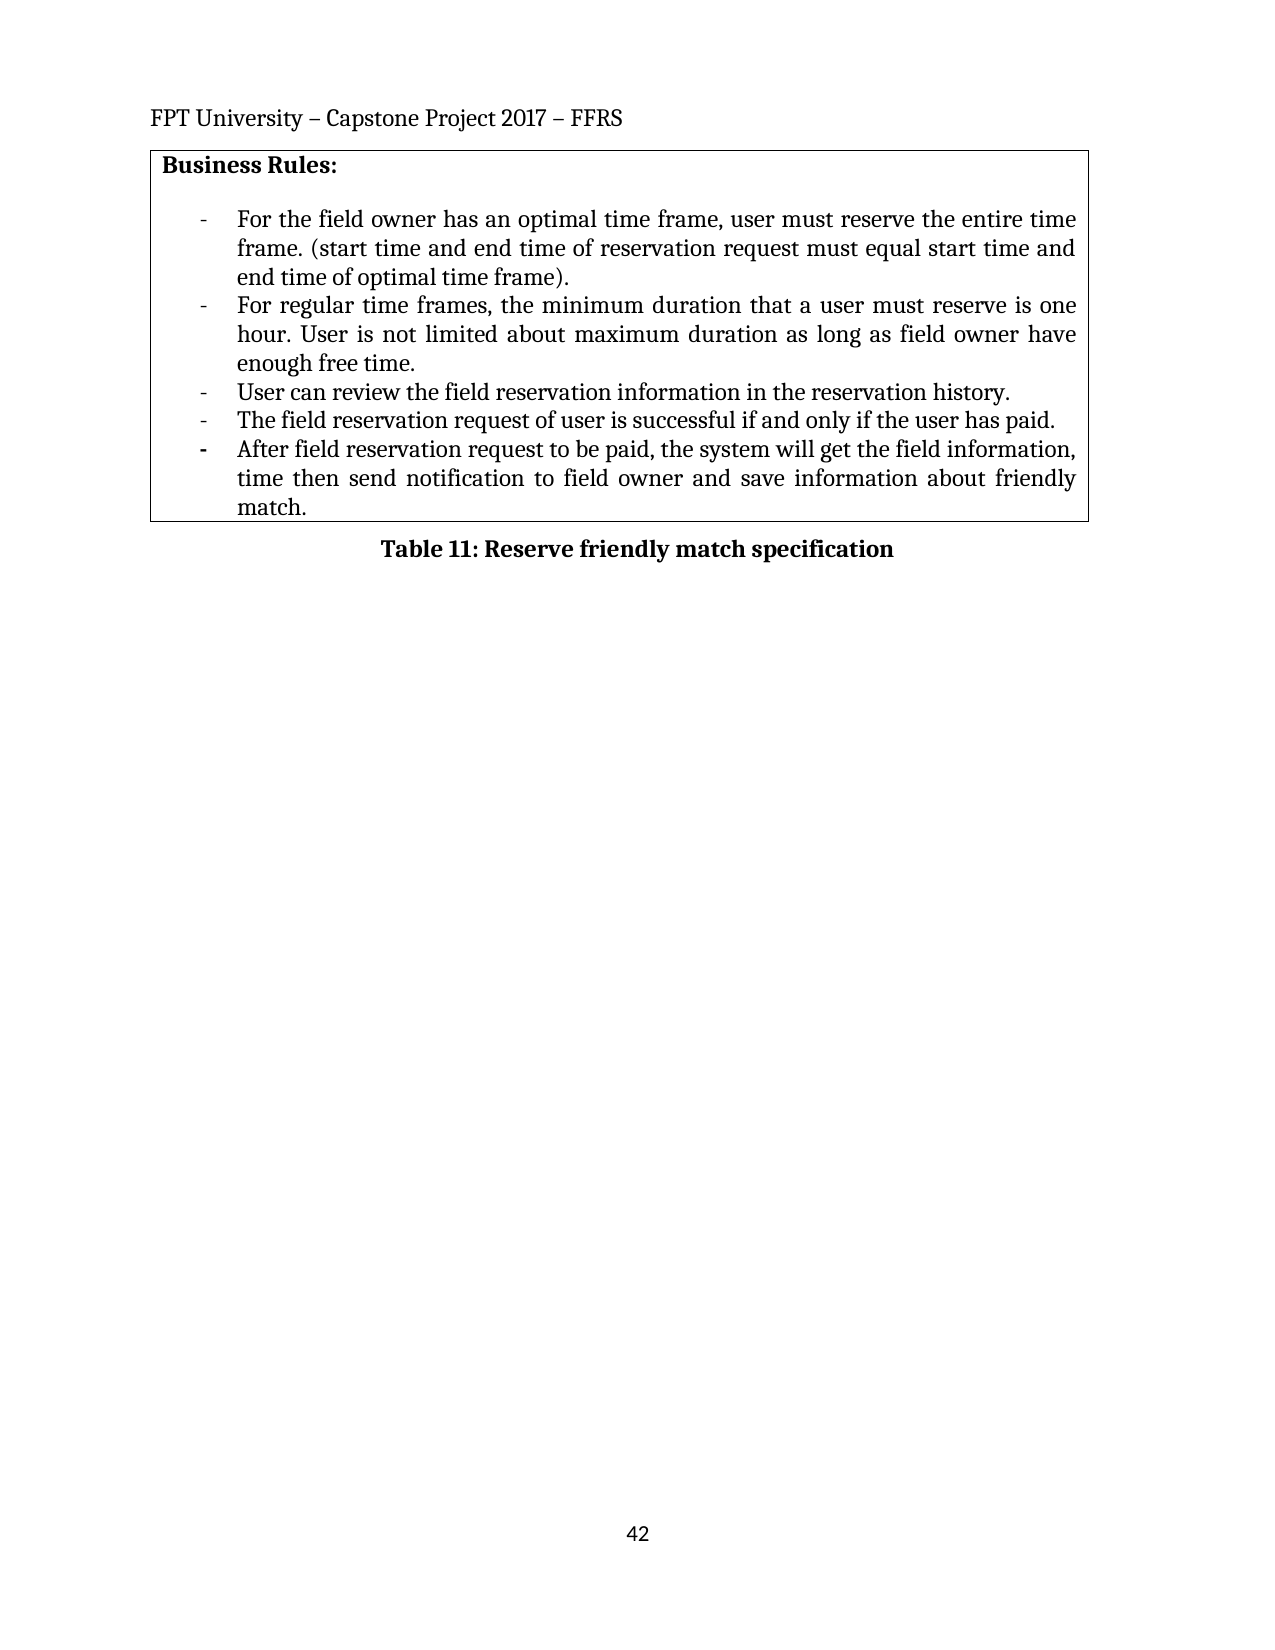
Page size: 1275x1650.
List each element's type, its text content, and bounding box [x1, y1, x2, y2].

list Table 11: Reserve friendly match specification [150, 535, 1125, 563]
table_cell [151, 151, 1088, 521]
